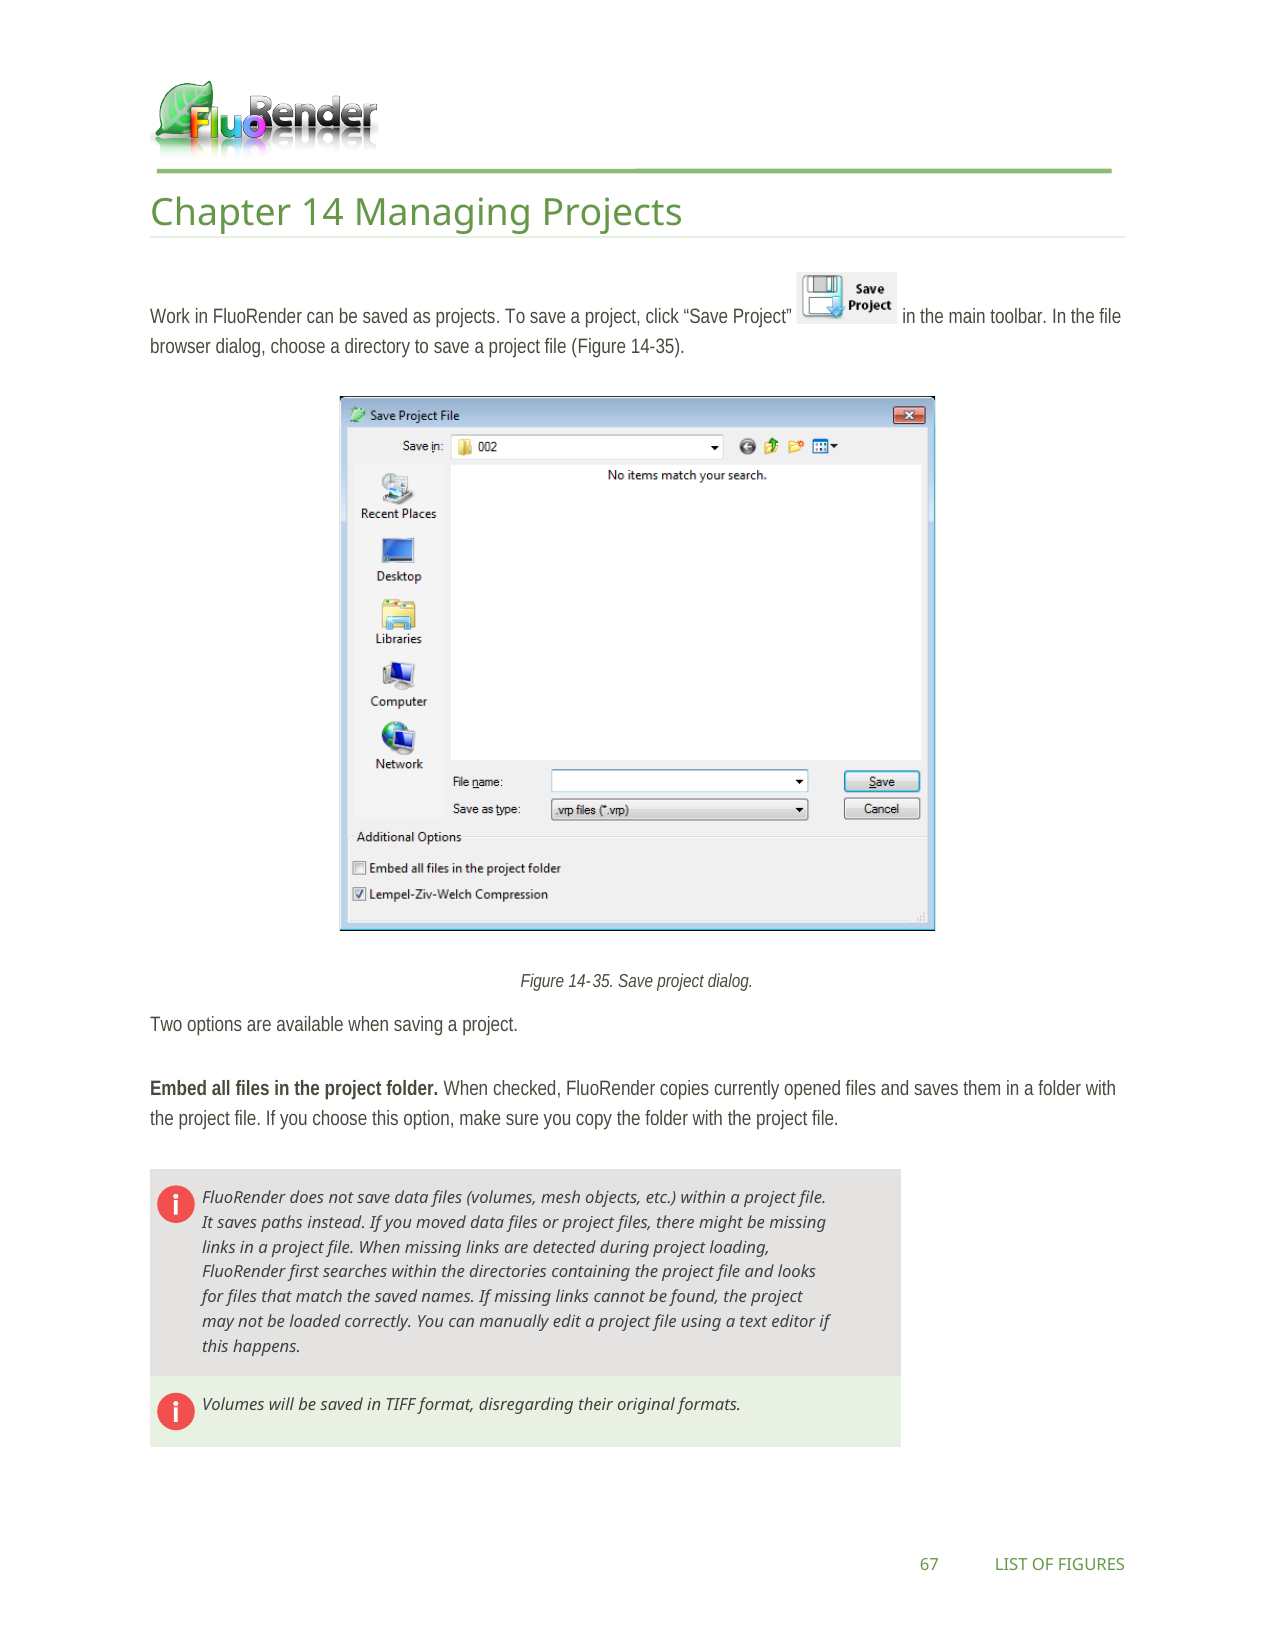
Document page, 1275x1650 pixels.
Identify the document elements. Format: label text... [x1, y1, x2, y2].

text Embed all files in the project folder. When checked, FluoRender copies currently opened files and saves them in a folder with the project file. If you choose this option, make sure you copy the folder with the project file. [150, 1076, 1125, 1129]
picture [796, 272, 898, 324]
table_cell [150, 1376, 202, 1447]
subtitle Managing Projects [150, 185, 1125, 236]
table_header [150, 1169, 202, 1376]
table_cell Volumes will be saved in TIFF format, disregarding their original formats. [202, 1376, 901, 1447]
picture [150, 75, 379, 162]
table_header FluoRender does not save data files (volumes, mesh objects, etc.) within a project file. It saves paths instead. If you moved data files or project files, there might be missing links in a project file. When missing links are detected during project loading, FluoRender first searches within the directories containing the project file and looks for files that match the saved names. If missing links cannot be found, the project may not be loaded correctly. You can manually edit a project file using a text editor if this happens. [202, 1169, 901, 1376]
picture [339, 396, 936, 931]
text Two options are available when saving a project. [150, 1012, 1125, 1036]
